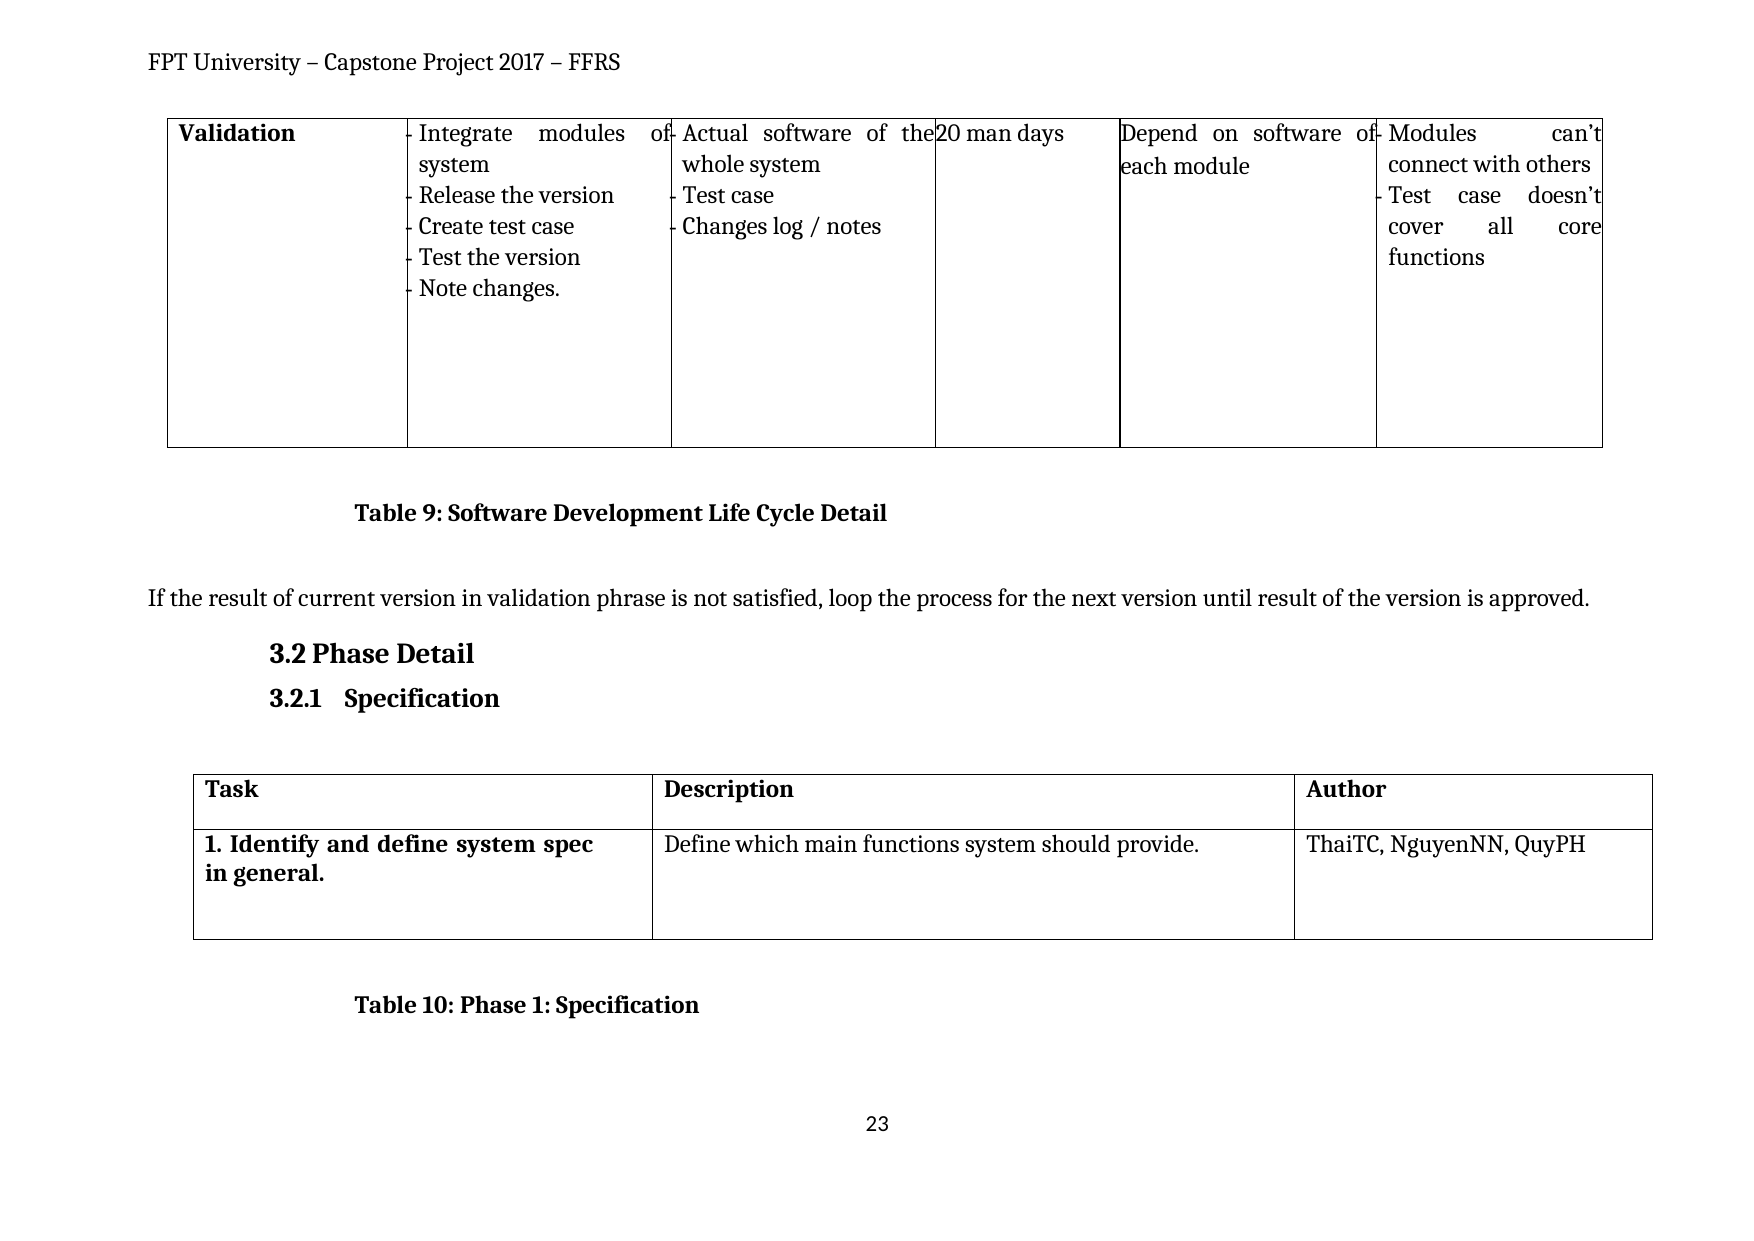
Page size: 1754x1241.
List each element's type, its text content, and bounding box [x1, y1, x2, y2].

table_header Task [194, 775, 652, 829]
subtitle Phase Detail [269, 637, 1606, 671]
table_cell Validation [168, 119, 407, 447]
text If the result of current version in validation phrase is not satisfied, loop the process for the next version until result of the version is approved. [148, 583, 1606, 612]
list Table 10: Phase 1: Specification [354, 991, 1606, 1019]
table_cell ThaiTC, NguyenNN, QuyPH [1295, 830, 1652, 939]
table_cell 1. Identify and define system spec in general. [194, 830, 652, 939]
list Table 9: Software Development Life Cycle Detail [354, 499, 1606, 528]
table_cell 20 man days [936, 119, 1119, 447]
table_cell Define which main functions system should provide. [653, 830, 1294, 939]
table_cell Modules can’t connect with others Test case doesn’t cover all core functions [1377, 119, 1602, 447]
subtitle Specification [269, 683, 1606, 714]
table_cell Actual software of the whole system Test case Changes log / notes [672, 119, 935, 447]
table_cell Depend on software of each module [1121, 119, 1376, 447]
table_cell Integrate modules of system Release the version Create test case Test the version Note changes. [408, 119, 671, 447]
table_header Description [653, 775, 1294, 829]
table_header Author [1295, 775, 1652, 829]
